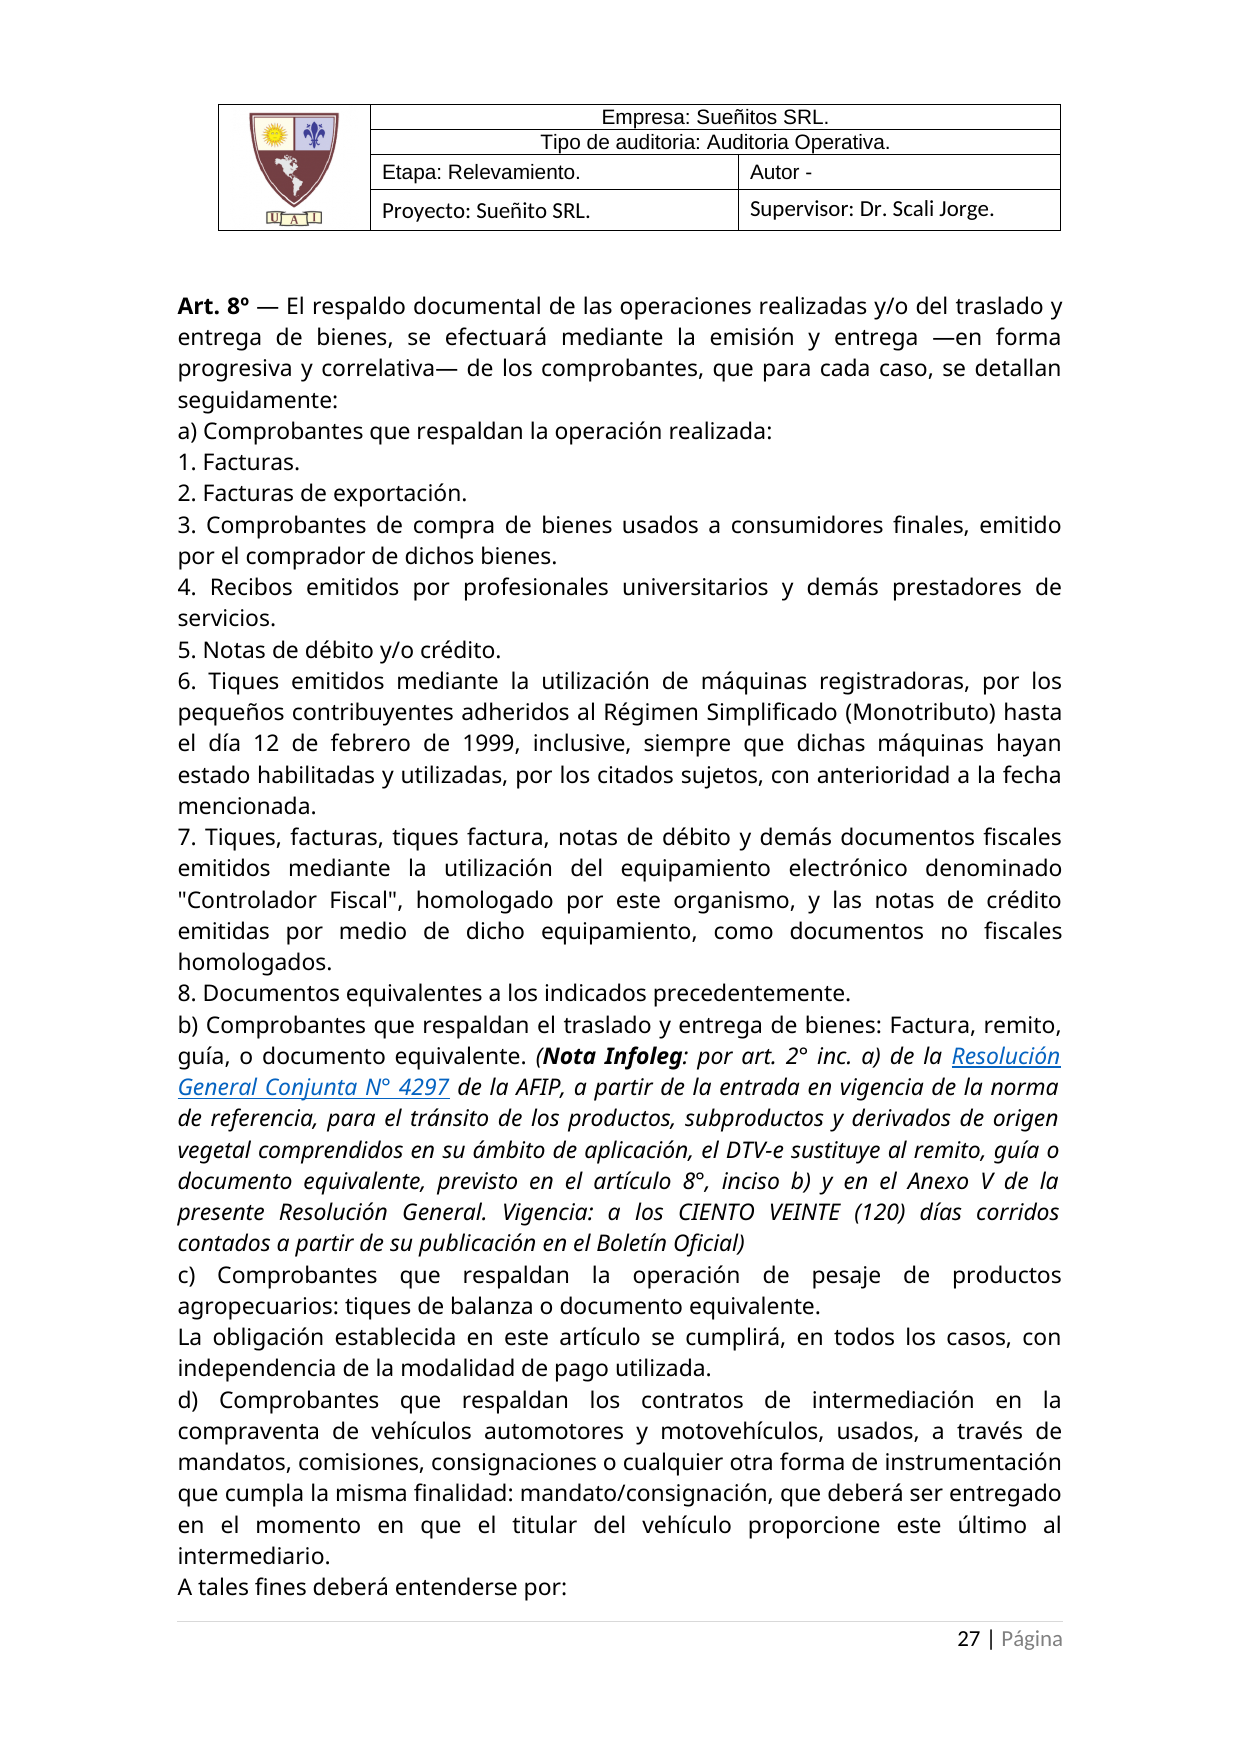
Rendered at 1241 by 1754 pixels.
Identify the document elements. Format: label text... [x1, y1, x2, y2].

text 5. Notas de débito y/o crédito. [177, 634, 1063, 665]
text 6. Tiques emitidos mediante la utilización de máquinas registradoras, por los pequeños contribuyentes adheridos al Régimen Simplificado (Monotributo) hasta el día 12 de febrero de 1999, inclusive, siempre que dichas máquinas hayan estado habilitadas y utilizadas, por los citados sujetos, con anterioridad a la fecha mencionada. [177, 665, 1063, 821]
text b) Comprobantes que respaldan el traslado y entrega de bienes: Factura, remito, guía, o documento equivalente. (Nota Infoleg: por art. 2° inc. a) de la Resolución General Conjunta N° 4297 de la AFIP, a partir de la entrada en vigencia de la norma de referencia, para el tránsito de los productos, subproductos y derivados de origen vegetal comprendidos en su ámbito de aplicación, el DTV-e sustituye al remito, guía o documento equivalente, previsto en el artículo 8°, inciso b) y en el Anexo V de la presente Resolución General. Vigencia: a los CIENTO VEINTE (120) días corridos contados a partir de su publicación en el Boletín Oficial) [177, 1009, 1063, 1259]
text c) Comprobantes que respaldan la operación de pesaje de productos agropecuarios: tiques de balanza o documento equivalente. [177, 1259, 1063, 1321]
text 3. Comprobantes de compra de bienes usados a consumidores finales, emitido por el comprador de dichos bienes. [177, 509, 1063, 571]
text 1. Facturas. [177, 446, 1063, 477]
text 2. Facturas de exportación. [177, 477, 1063, 509]
text Art. 8º — El respaldo documental de las operaciones realizadas y/o del traslado y entrega de bienes, se efectuará mediante la emisión y entrega —en forma progresiva y correlativa— de los comprobantes, que para cada caso, se detallan seguidamente: [177, 290, 1063, 415]
text 8. Documentos equivalentes a los indicados precedentemente. [177, 977, 1063, 1009]
text La obligación establecida en este artículo se cumplirá, en todos los casos, con independencia de la modalidad de pago utilizada. [177, 1321, 1063, 1384]
text 4. Recibos emitidos por profesionales universitarios y demás prestadores de servicios. [177, 571, 1063, 634]
picture [229, 105, 360, 230]
text d) Comprobantes que respaldan los contratos de intermediación en la compraventa de vehículos automotores y motovehículos, usados, a través de mandatos, comisiones, consignaciones o cualquier otra forma de instrumentación que cumpla la misma finalidad: mandato/consignación, que deberá ser entregado en el momento en que el titular del vehículo proporcione este último al intermediario. [177, 1384, 1063, 1571]
text A tales fines deberá entenderse por: [177, 1571, 1063, 1602]
text a) Comprobantes que respaldan la operación realizada: [177, 415, 1063, 446]
text 7. Tiques, facturas, tiques factura, notas de débito y demás documentos fiscales emitidos mediante la utilización del equipamiento electrónico denominado "Controlador Fiscal", homologado por este organismo, y las notas de crédito emitidas por medio de dicho equipamiento, como documentos no fiscales homologados. [177, 821, 1063, 977]
